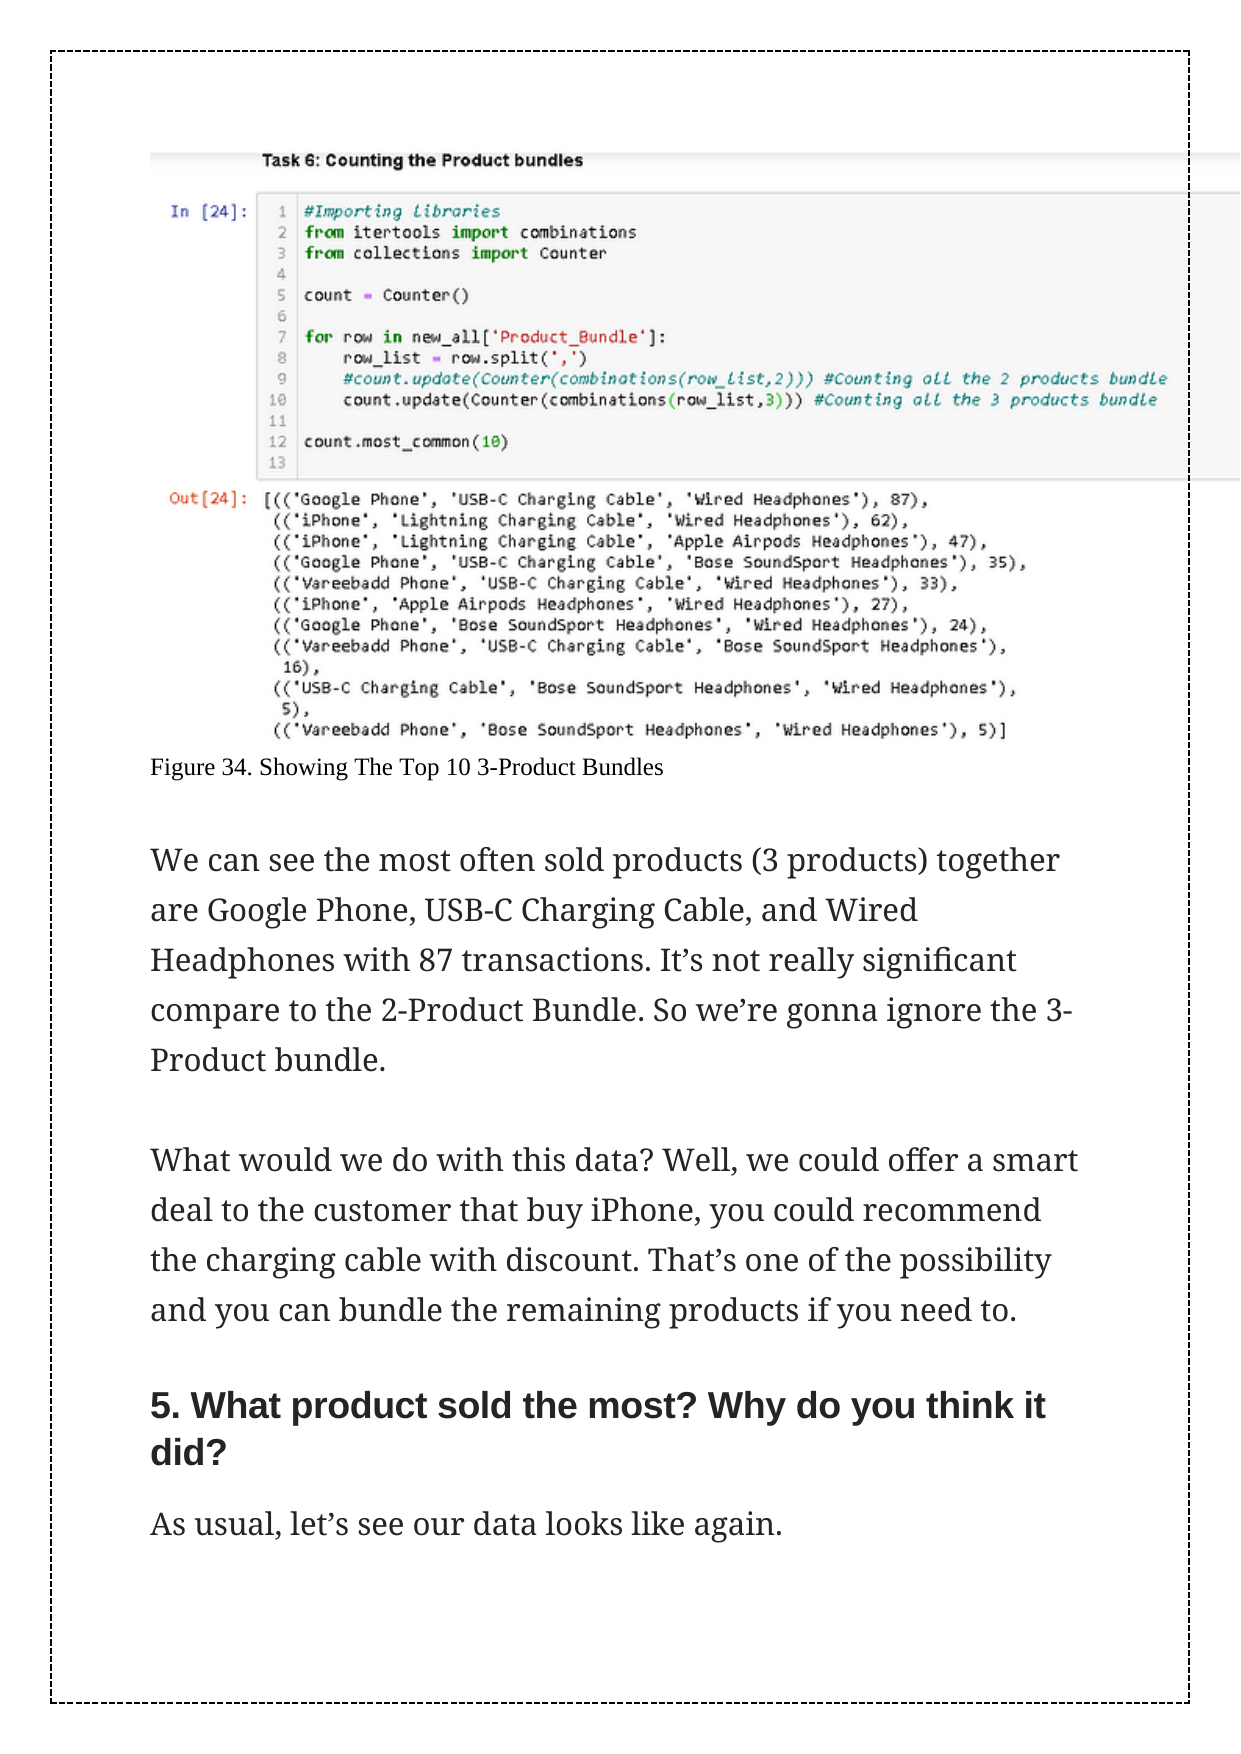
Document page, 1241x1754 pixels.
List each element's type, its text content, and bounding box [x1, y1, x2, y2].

text As usual, let’s see our data looks like again. [150, 1495, 1090, 1545]
text 5. What product sold the most? Why do you think it did? [150, 1380, 1090, 1473]
picture [150, 150, 1241, 753]
text We can see the most often sold products (3 products) together are Google Phone, USB-C Charging Cable, and Wired Headphones with 87 transactions. It’s not really significant compare to the 2-Product Bundle. So we’re gonna ignore the 3-Product bundle. [150, 831, 1090, 1081]
text Figure 34. Showing The Top 10 3-Product Bundles [150, 753, 1090, 781]
text What would we do with this data? Well, we could offer a smart deal to the customer that buy iPhone, you could recommend the charging cable with discount. That’s one of the possibility and you can bundle the remaining products if you need to. [150, 1131, 1090, 1331]
